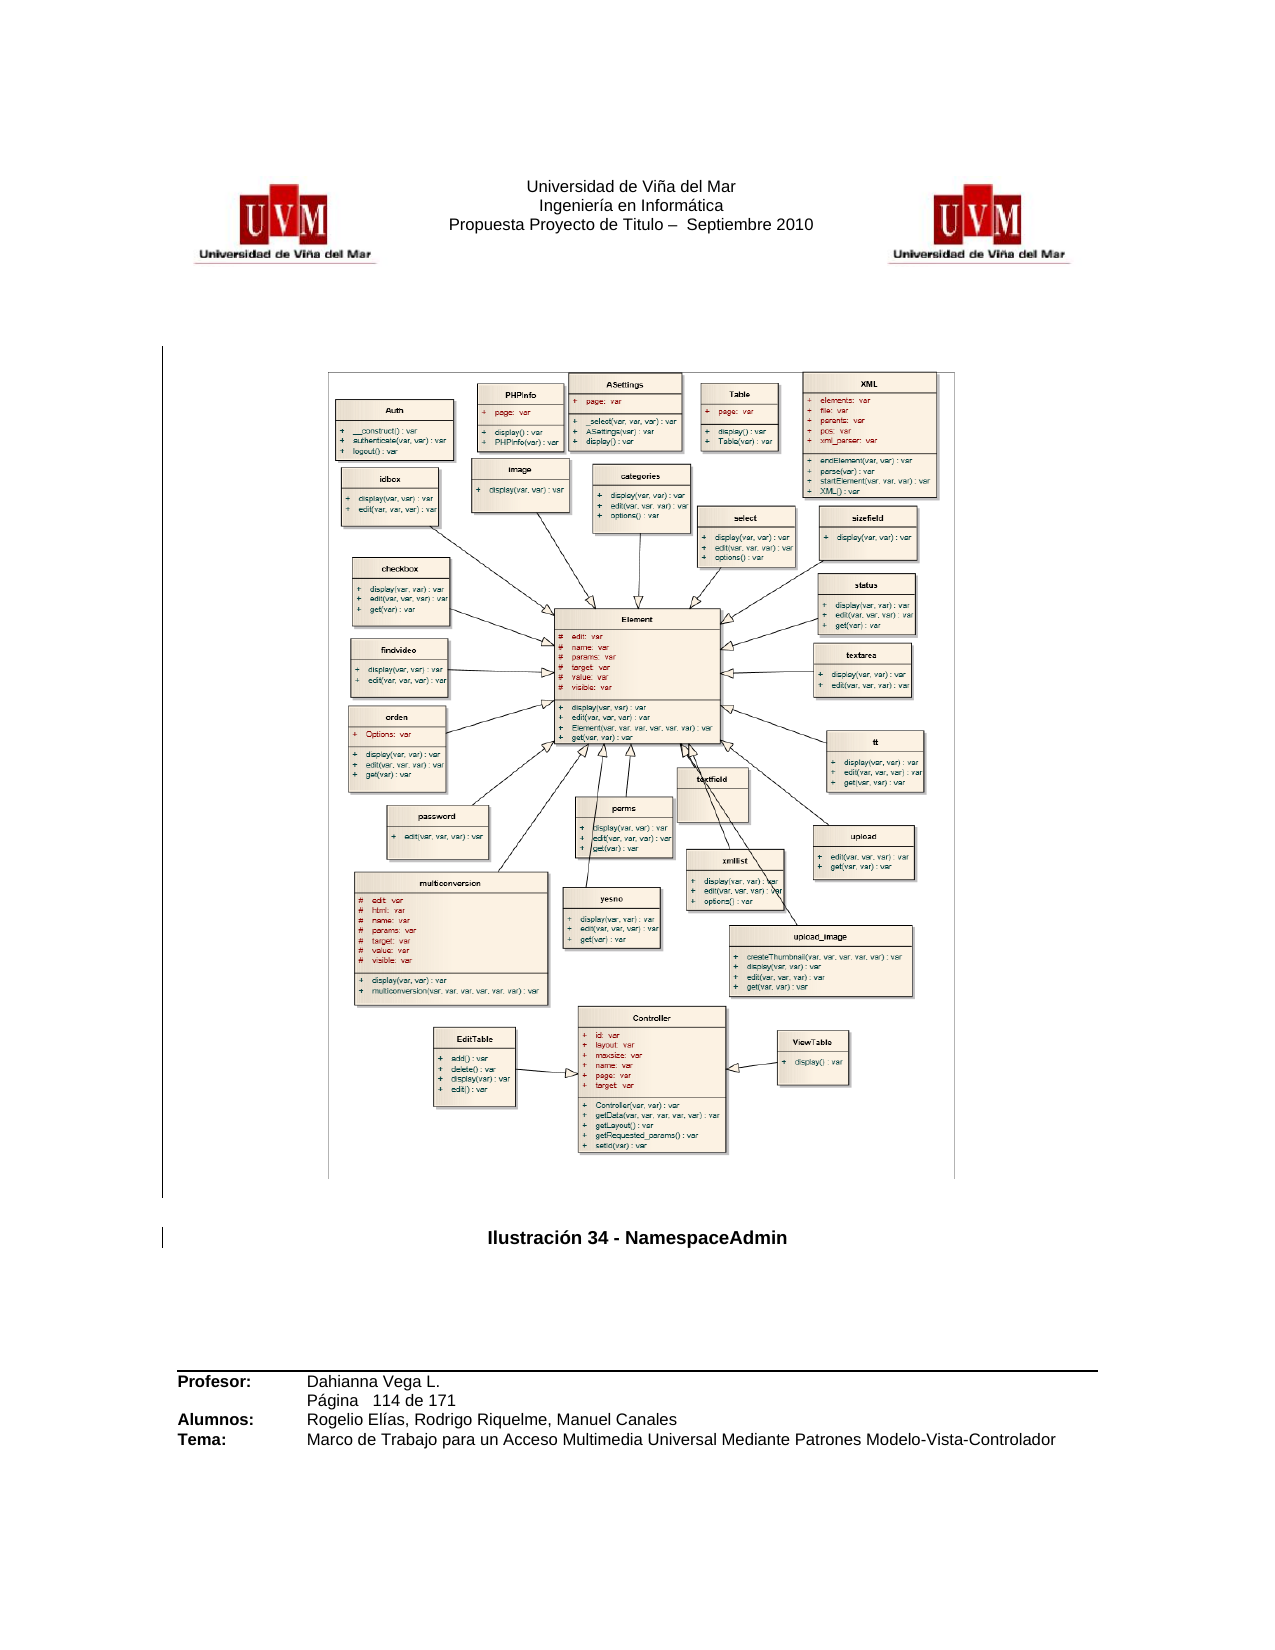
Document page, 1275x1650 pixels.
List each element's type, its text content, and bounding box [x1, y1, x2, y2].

picture [871, 176, 1084, 267]
text Ilustración 34 - NamespaceAdmin [177, 1227, 1098, 1248]
picture [301, 346, 974, 1198]
picture [177, 176, 390, 267]
